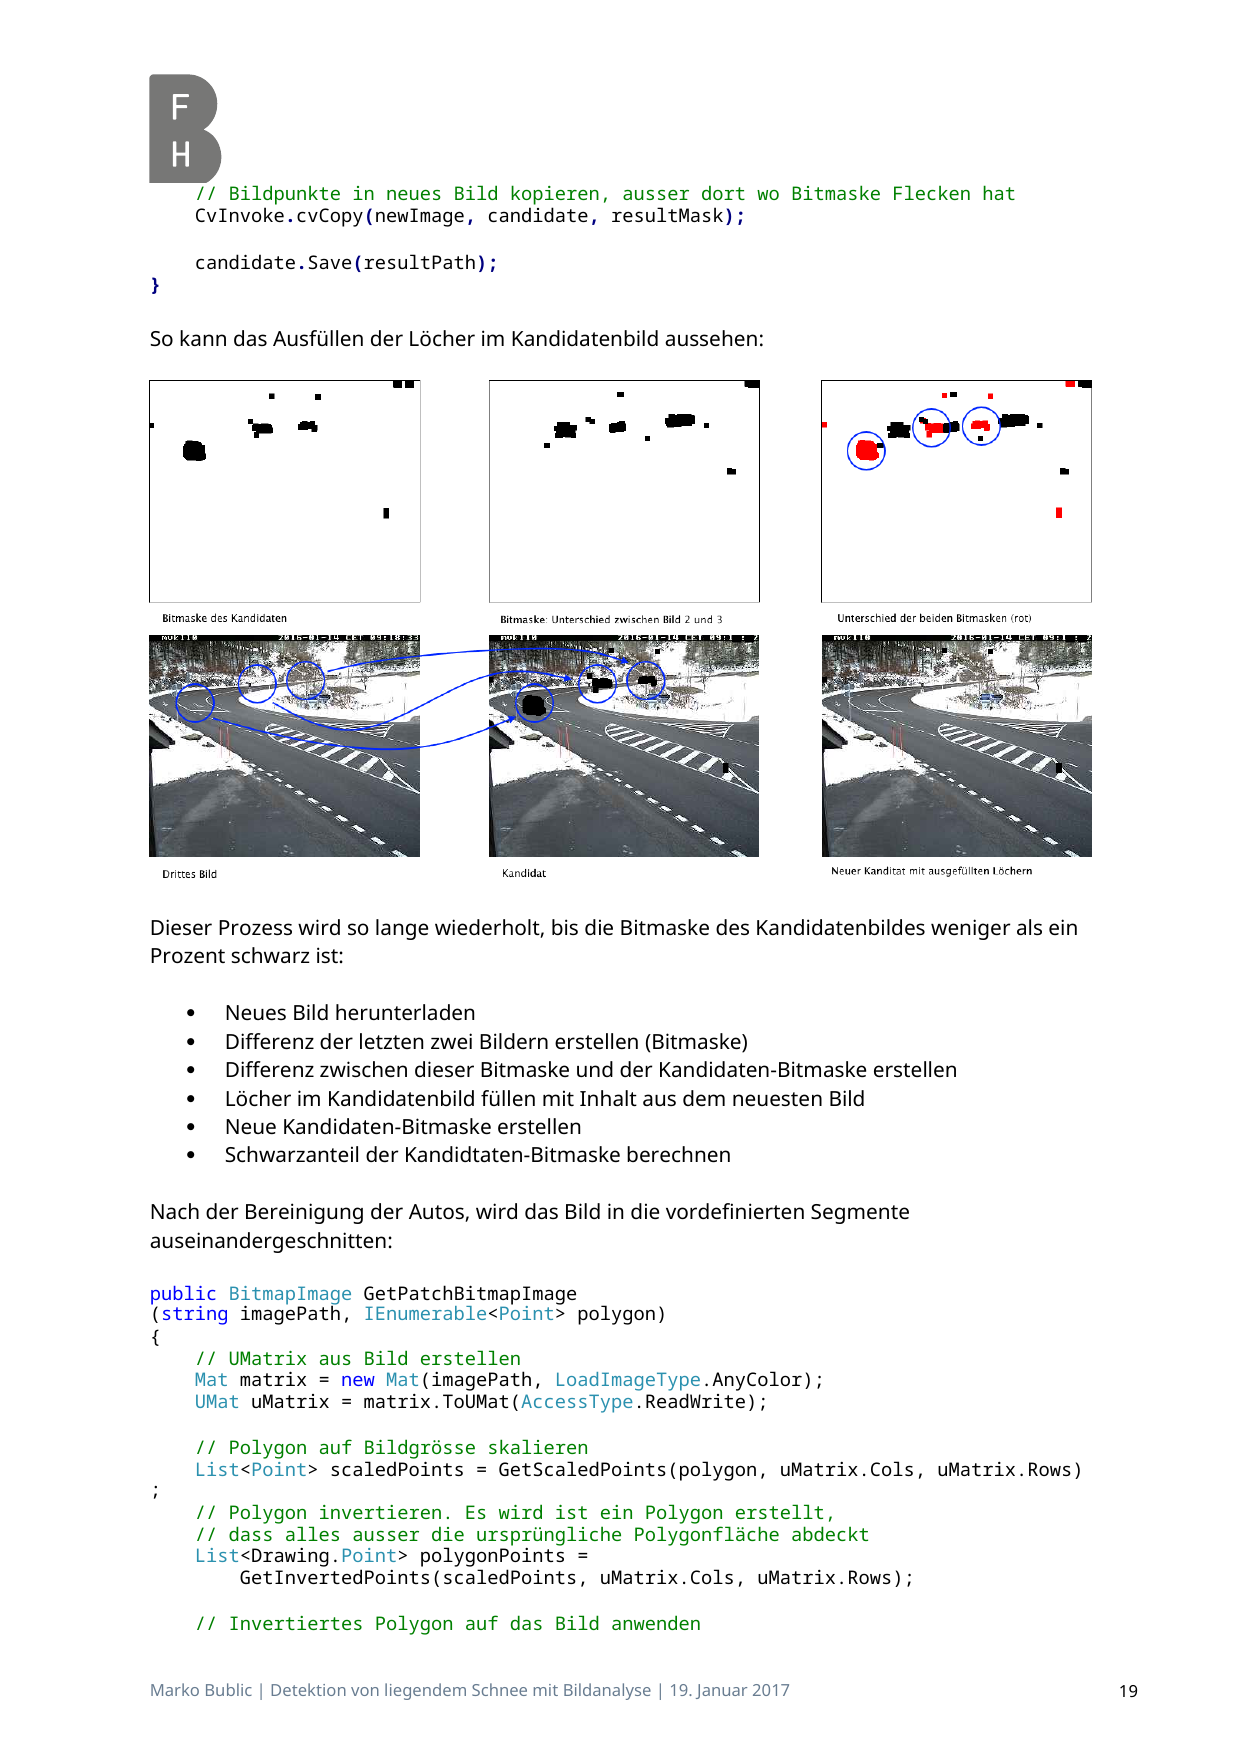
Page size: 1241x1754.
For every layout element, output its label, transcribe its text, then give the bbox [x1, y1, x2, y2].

list Neues Bild herunterladen [187, 998, 1093, 1027]
list Löcher im Kandidatenbild füllen mit Inhalt aus dem neuesten Bild [187, 1084, 1093, 1112]
list Schwarzanteil der Kandidtaten-Bitmaske berechnen [187, 1141, 1093, 1169]
text Dieser Prozess wird so lange wiederholt, bis die Bitmaske des Kandidatenbildes weniger als ein Prozent schwarz ist: [149, 913, 1093, 970]
text Nach der Bereinigung der Autos, wird das Bild in die vordefinierten Segmente auseinandergeschnitten: [149, 1197, 1093, 1254]
list Differenz zwischen dieser Bitmaske und der Kandidaten-Bitmaske erstellen [187, 1055, 1093, 1084]
list Differenz der letzten zwei Bildern erstellen (Bitmaske) [187, 1027, 1093, 1055]
text So kann das Ausfüllen der Löcher im Kandidatenbild aussehen: [149, 324, 1093, 352]
picture [149, 380, 1092, 885]
list Neue Kandidaten-Bitmaske erstellen [187, 1112, 1093, 1141]
